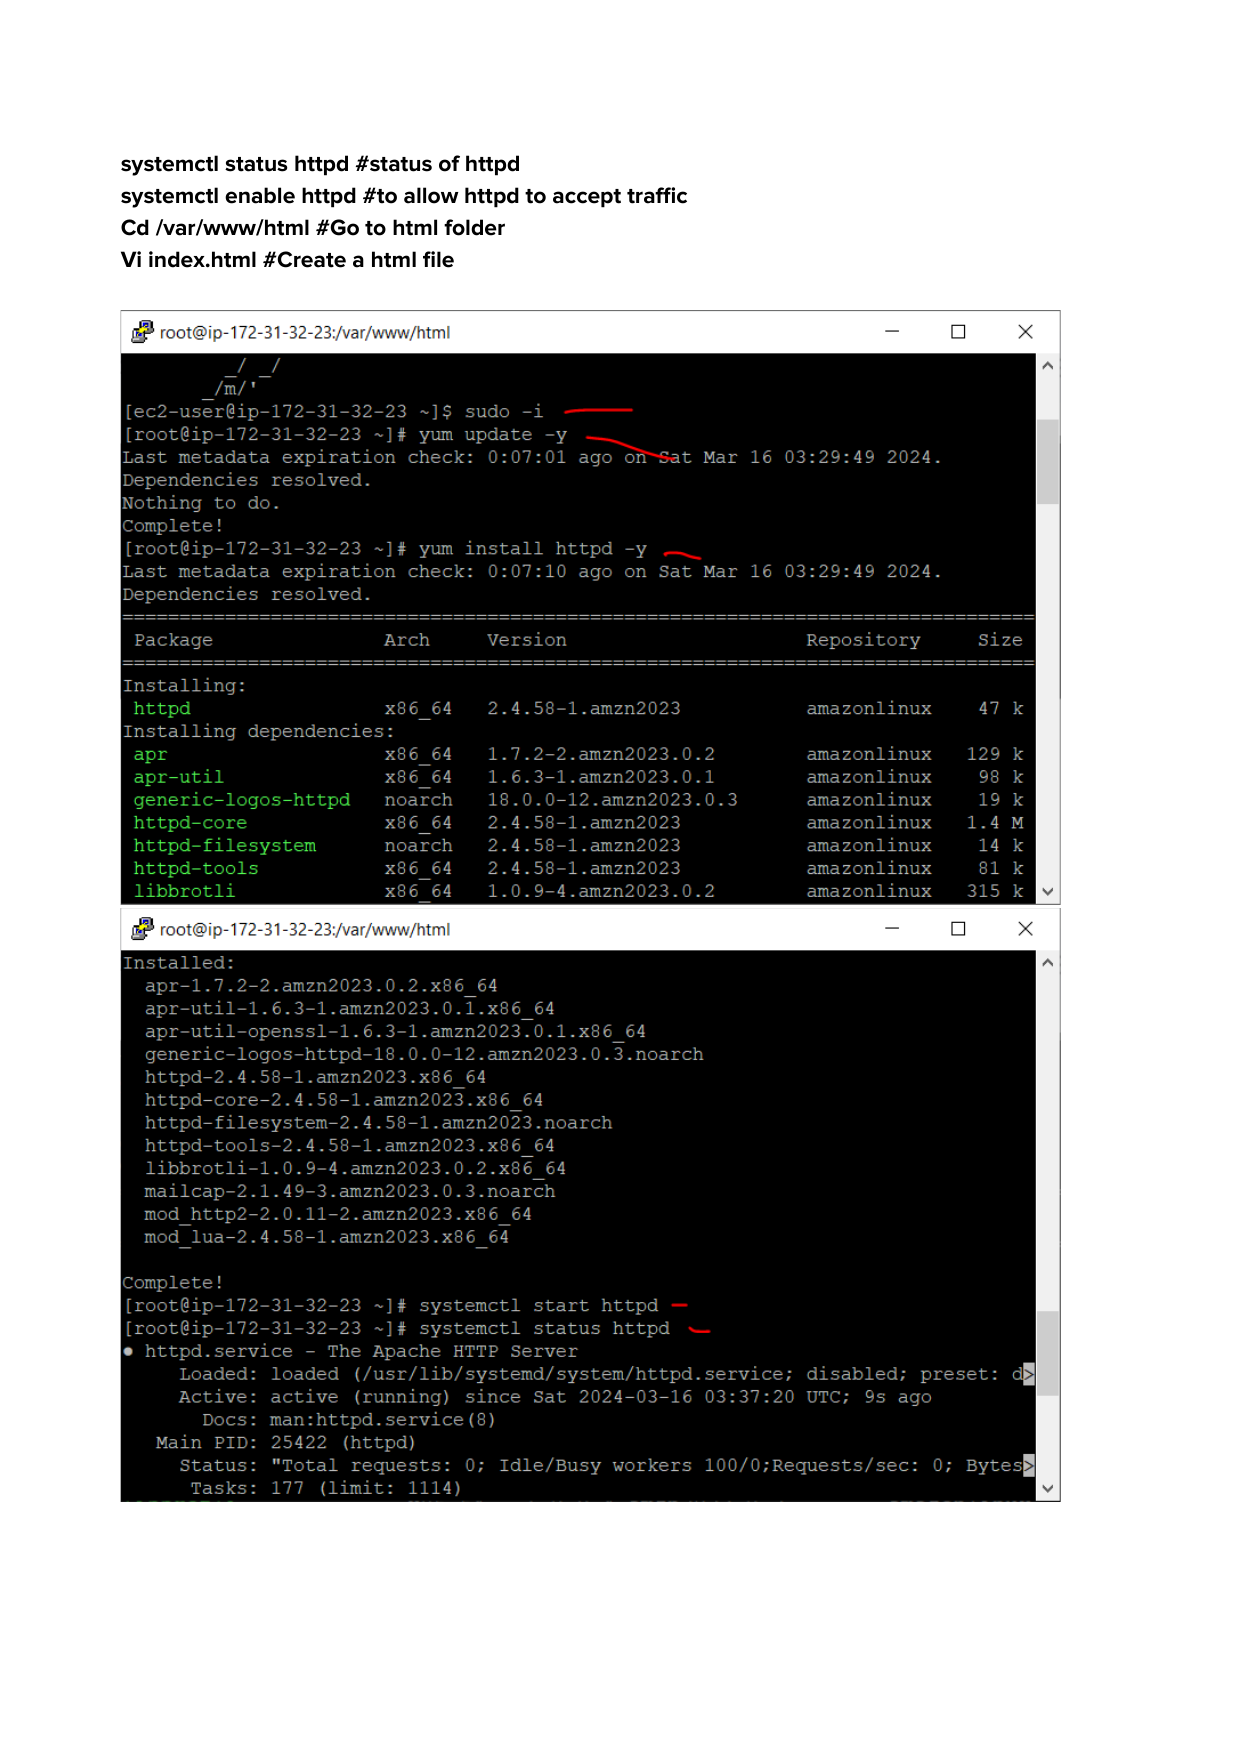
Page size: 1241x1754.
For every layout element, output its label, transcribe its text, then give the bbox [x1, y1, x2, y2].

text Cd /var/www/html #Go to html folder [121, 214, 1139, 242]
text Vi index.html #Create a html file [121, 246, 1139, 274]
text systemctl enable httpd #to allow httpd to accept traffic [121, 182, 1139, 210]
picture [120, 908, 1061, 1502]
text systemctl status httpd #status of httpd [121, 150, 1139, 178]
picture [120, 310, 1061, 905]
